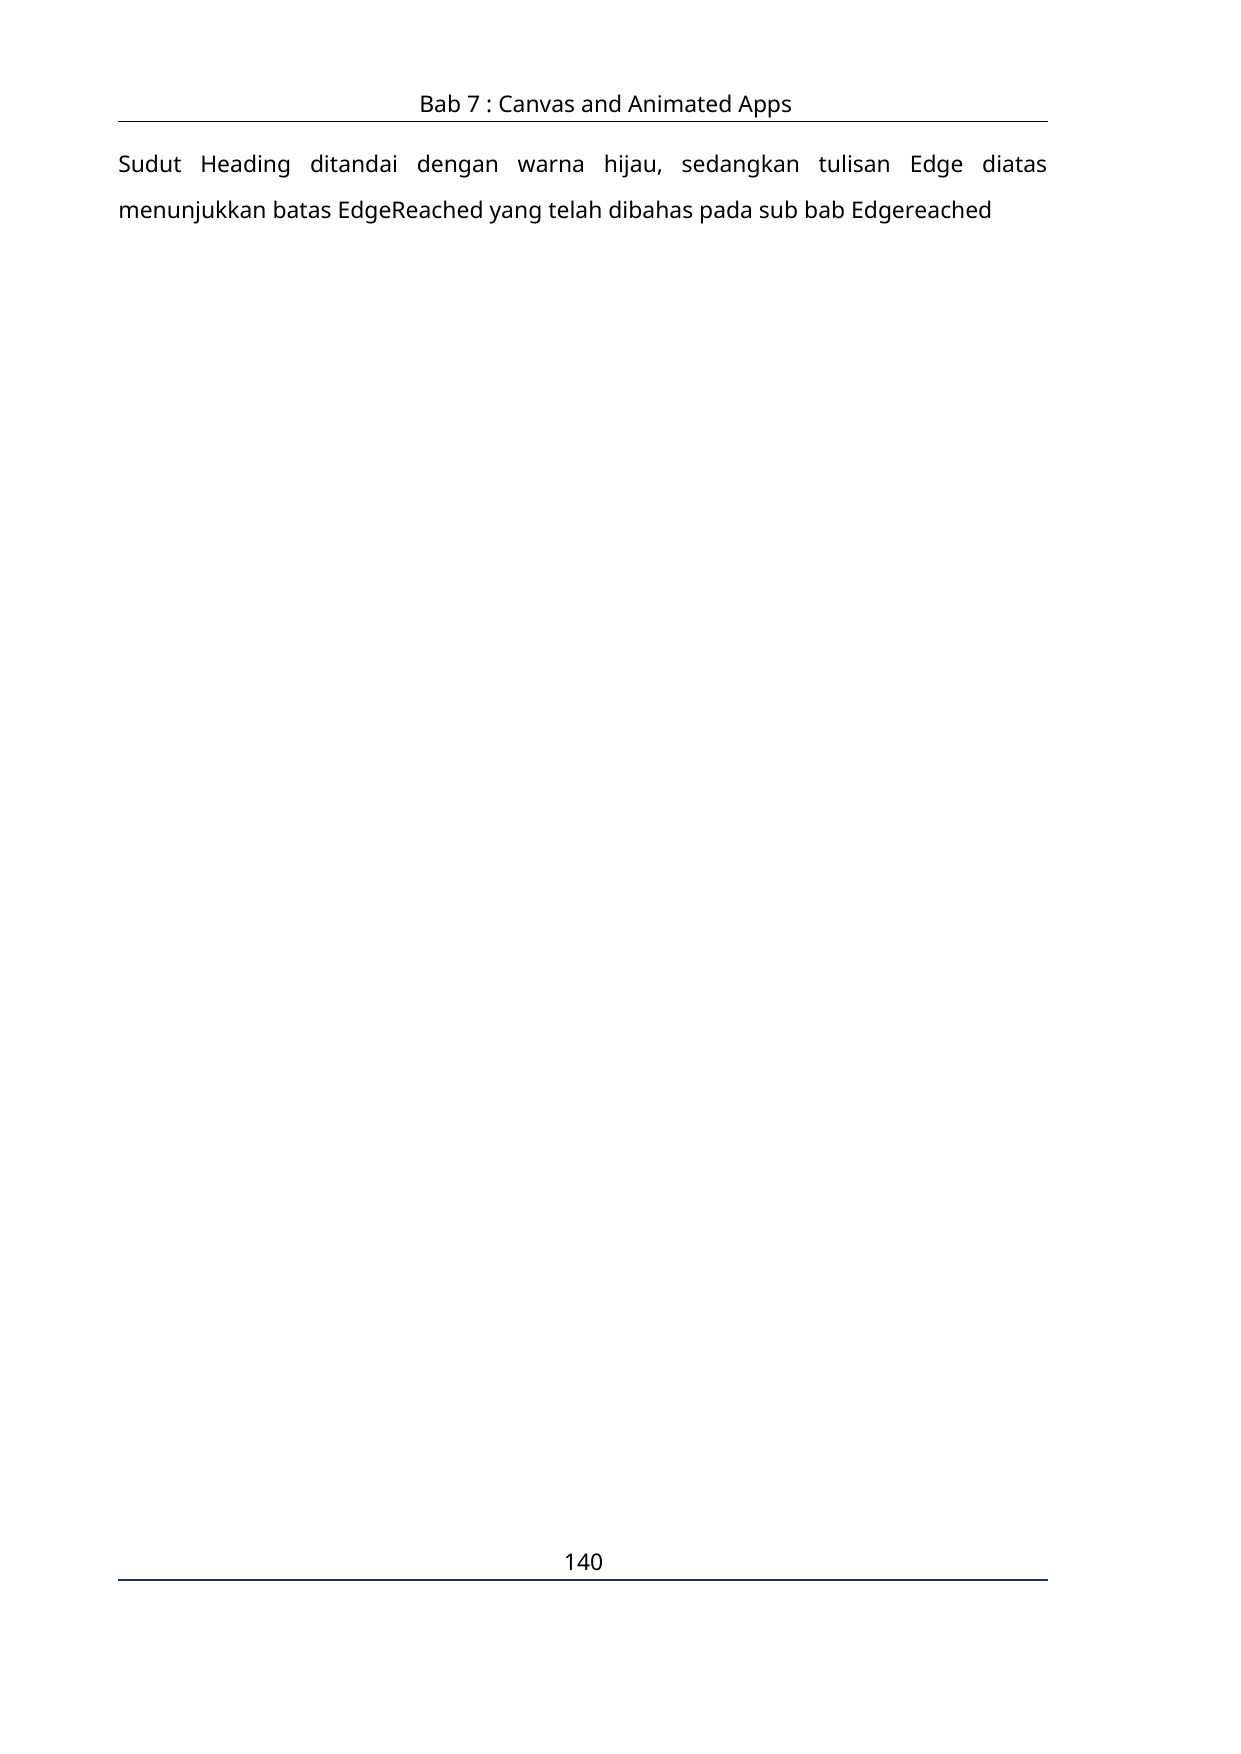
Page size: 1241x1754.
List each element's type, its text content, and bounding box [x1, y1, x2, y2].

text Sudut Heading ditandai dengan warna hijau, sedangkan tulisan Edge diatas menunjukkan batas EdgeReached yang telah dibahas pada sub bab Edgereached [118, 147, 1048, 226]
